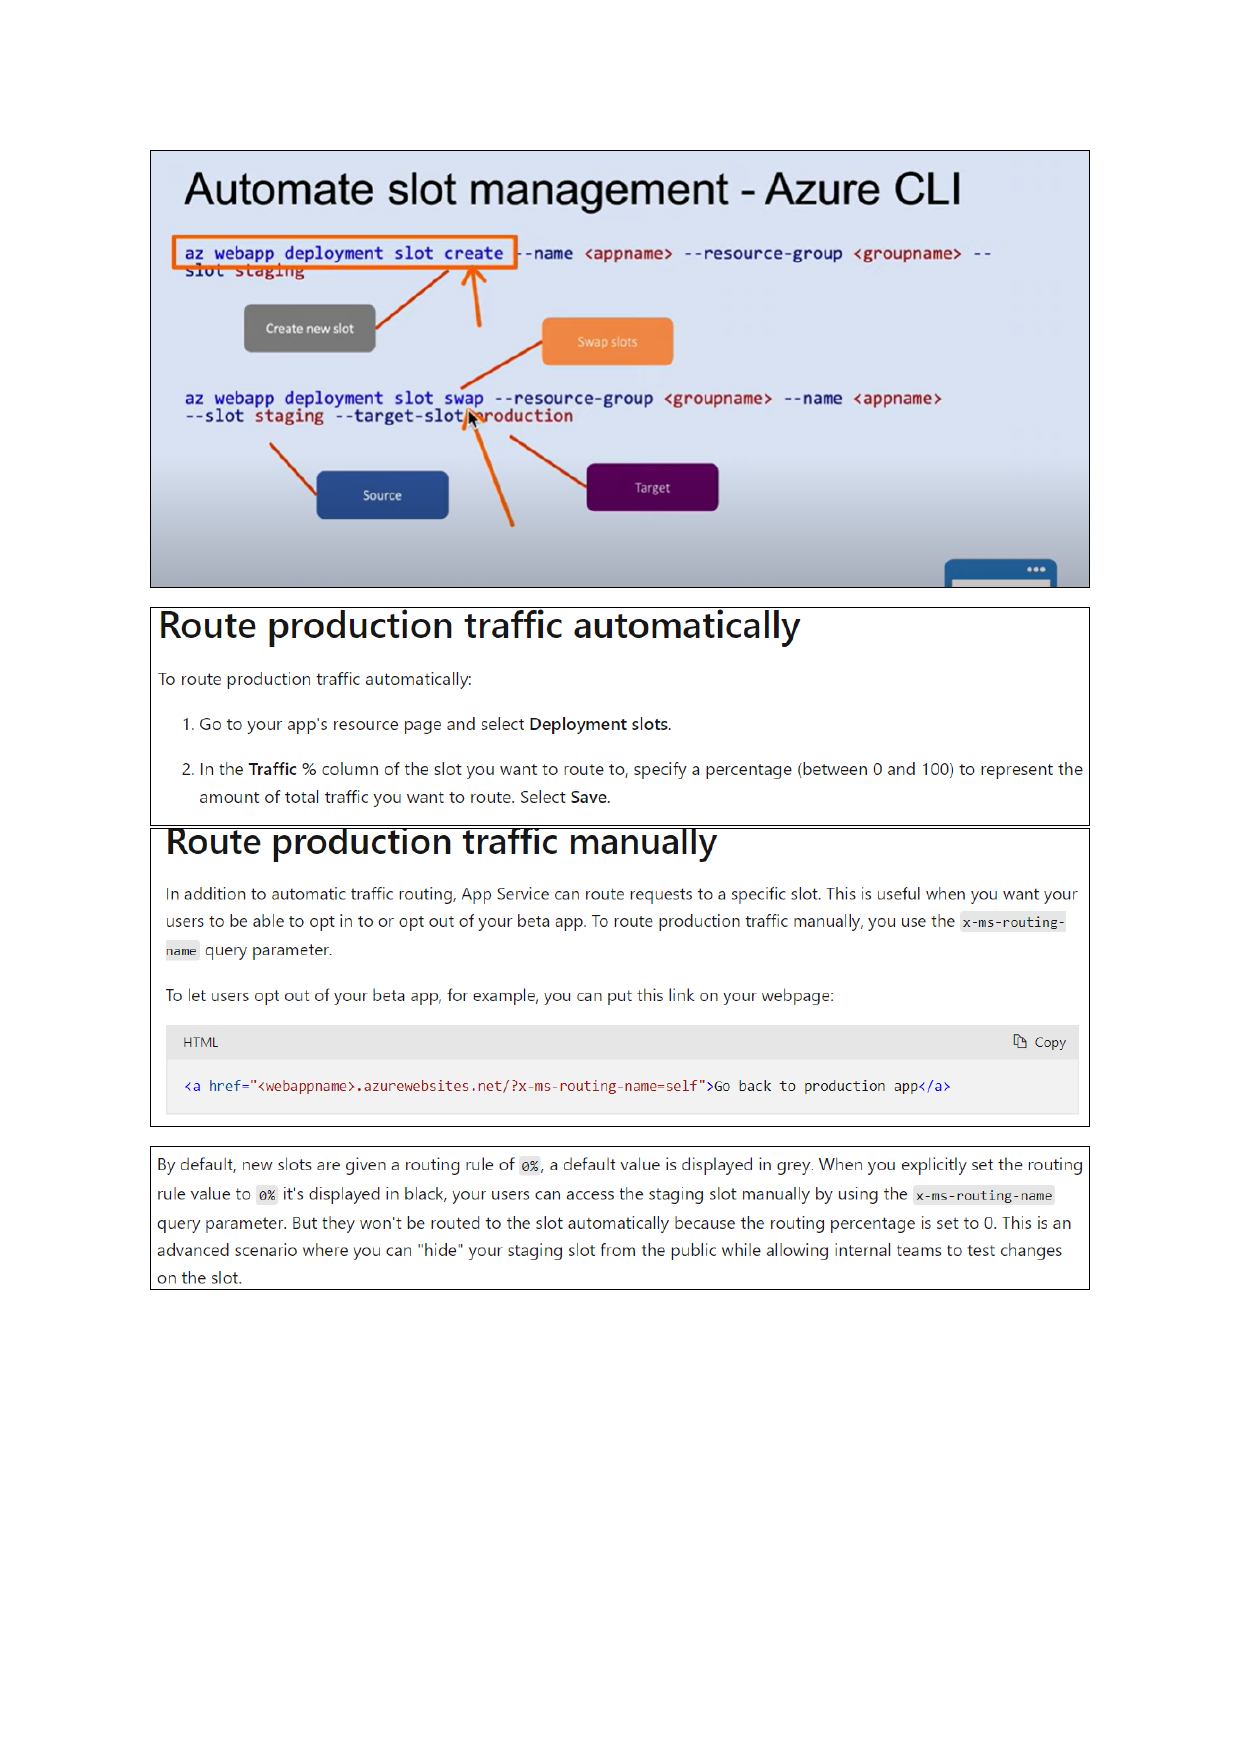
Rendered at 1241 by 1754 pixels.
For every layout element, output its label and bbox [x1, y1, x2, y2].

picture [151, 151, 1089, 587]
picture [151, 829, 1089, 1126]
picture [151, 608, 1089, 825]
picture [151, 1147, 1089, 1289]
